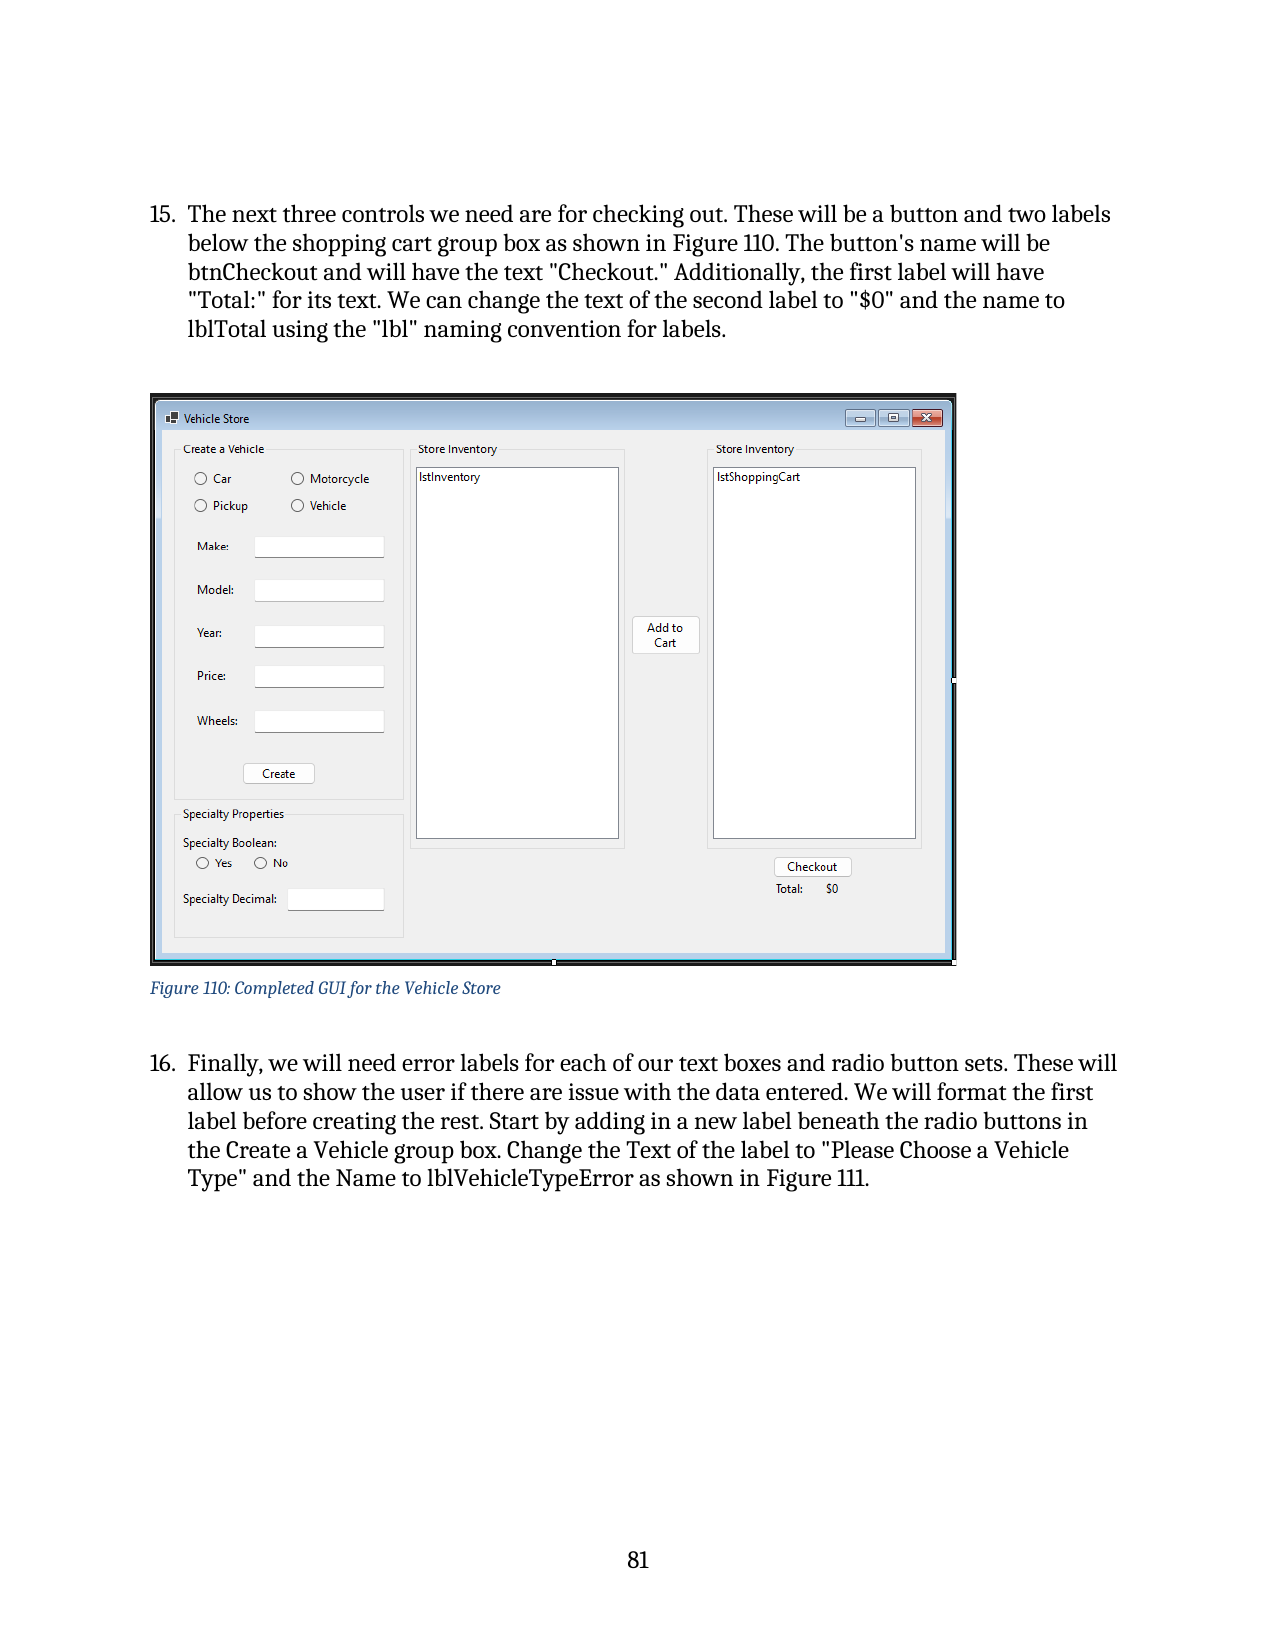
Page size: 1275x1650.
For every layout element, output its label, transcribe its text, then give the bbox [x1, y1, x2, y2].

list The next three controls we need are for checking out. These will be a button and two labels below the shopping cart group box as shown in . The button's name will be btnCheckout and will have the text "Checkout." Additionally, the first label will have "Total:" for its text. We can change the text of the second label to "$0" and the name to lblTotal using the "lbl" naming convention for labels. [150, 200, 1125, 344]
list Finally, we will need error labels for each of our text boxes and radio button sets. These will allow us to show the user if there are issue with the data entered. We will format the first label before creating the rest. Start by adding in a new label beneath the radio buttons in the Create a Vehicle group box. Change the Text of the label to "Please Choose a Vehicle Type" and the Name to lblVehicleTypeError as shown in . [150, 1049, 1125, 1193]
picture [150, 393, 957, 966]
text Figure : Completed GUI for the Vehicle Store [150, 978, 1125, 999]
